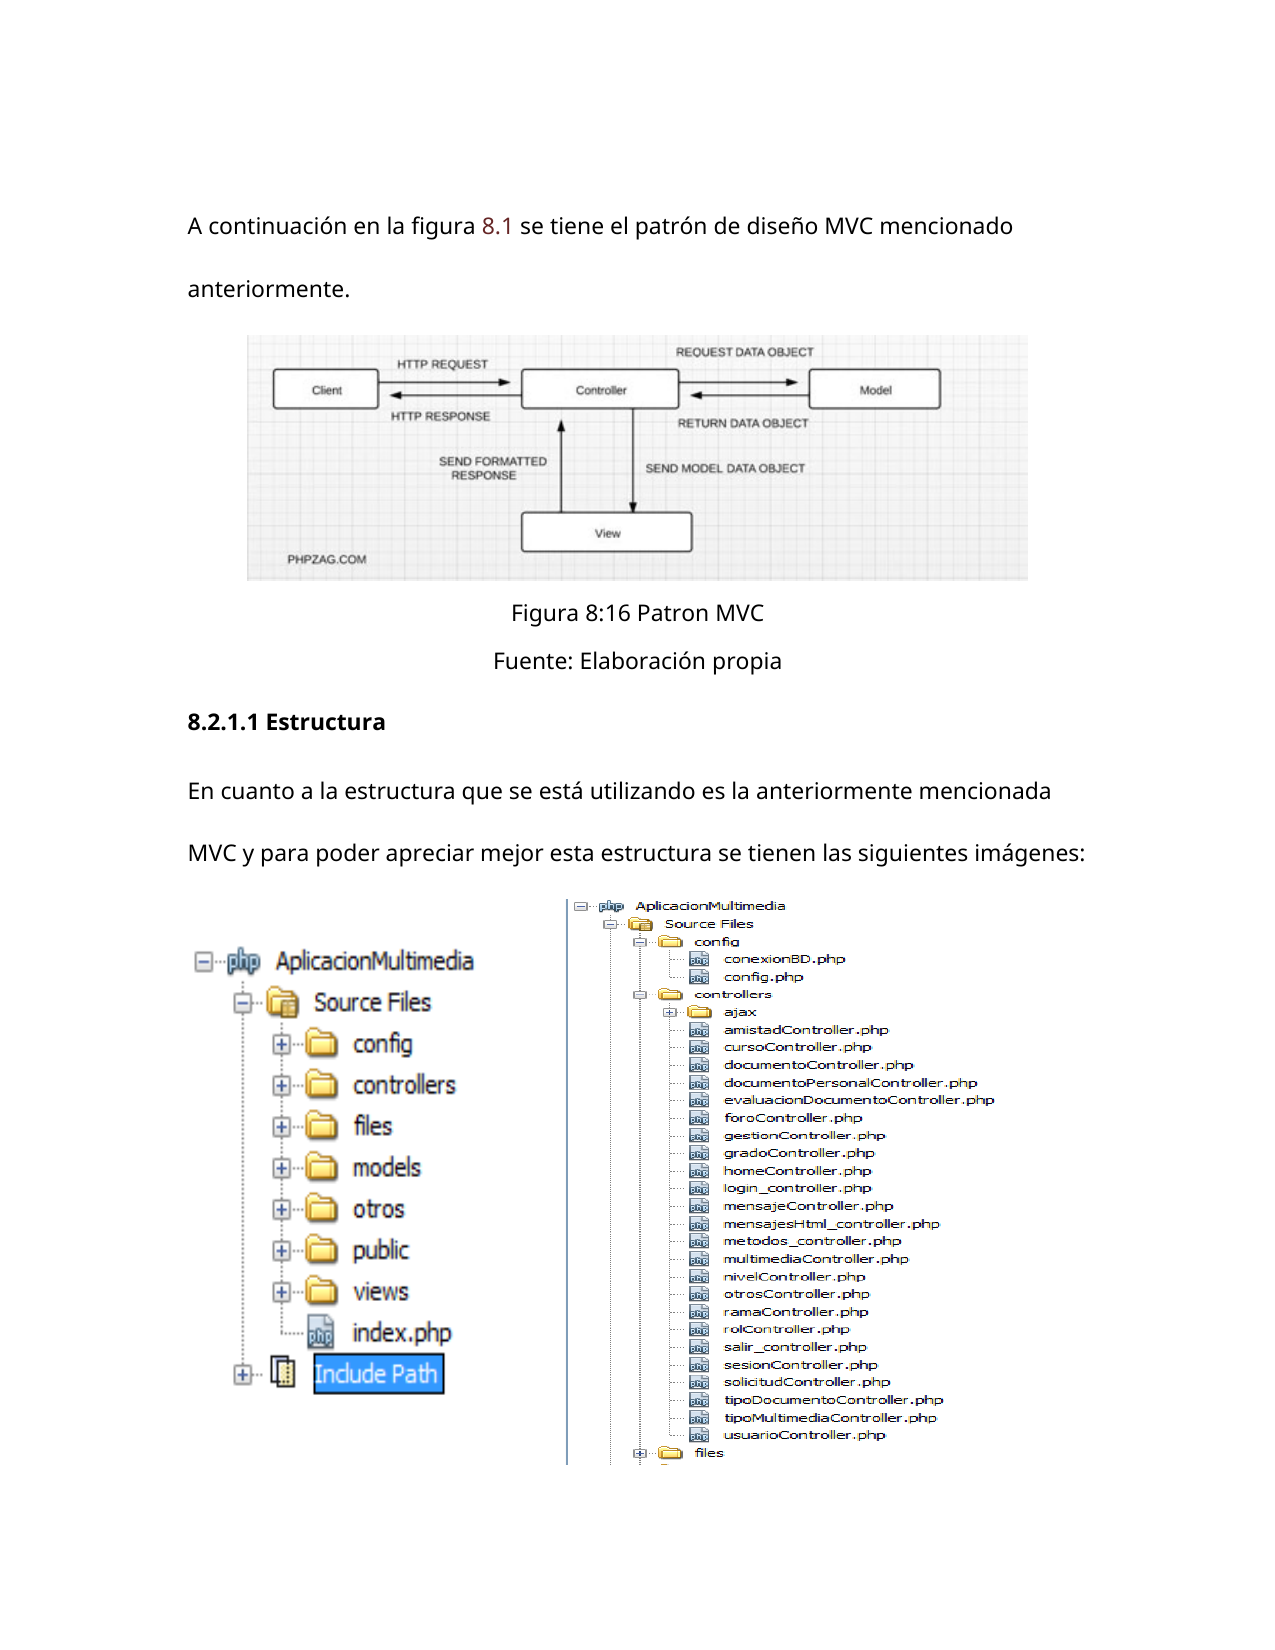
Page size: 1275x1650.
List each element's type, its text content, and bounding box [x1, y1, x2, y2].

text En cuanto a la estructura que se está utilizando es la anteriormente mencionada [187, 775, 1087, 806]
text Fuente: Elaboración propia [187, 645, 1087, 676]
text A continuación en la figura 8.1 se tiene el patrón de diseño MVC mencionado anteriormente. [187, 210, 1087, 304]
text MVC y para poder apreciar mejor esta estructura se tienen las siguientes imágenes: [187, 837, 1087, 868]
subtitle 8.2.1.1 Estructura [187, 706, 1087, 737]
